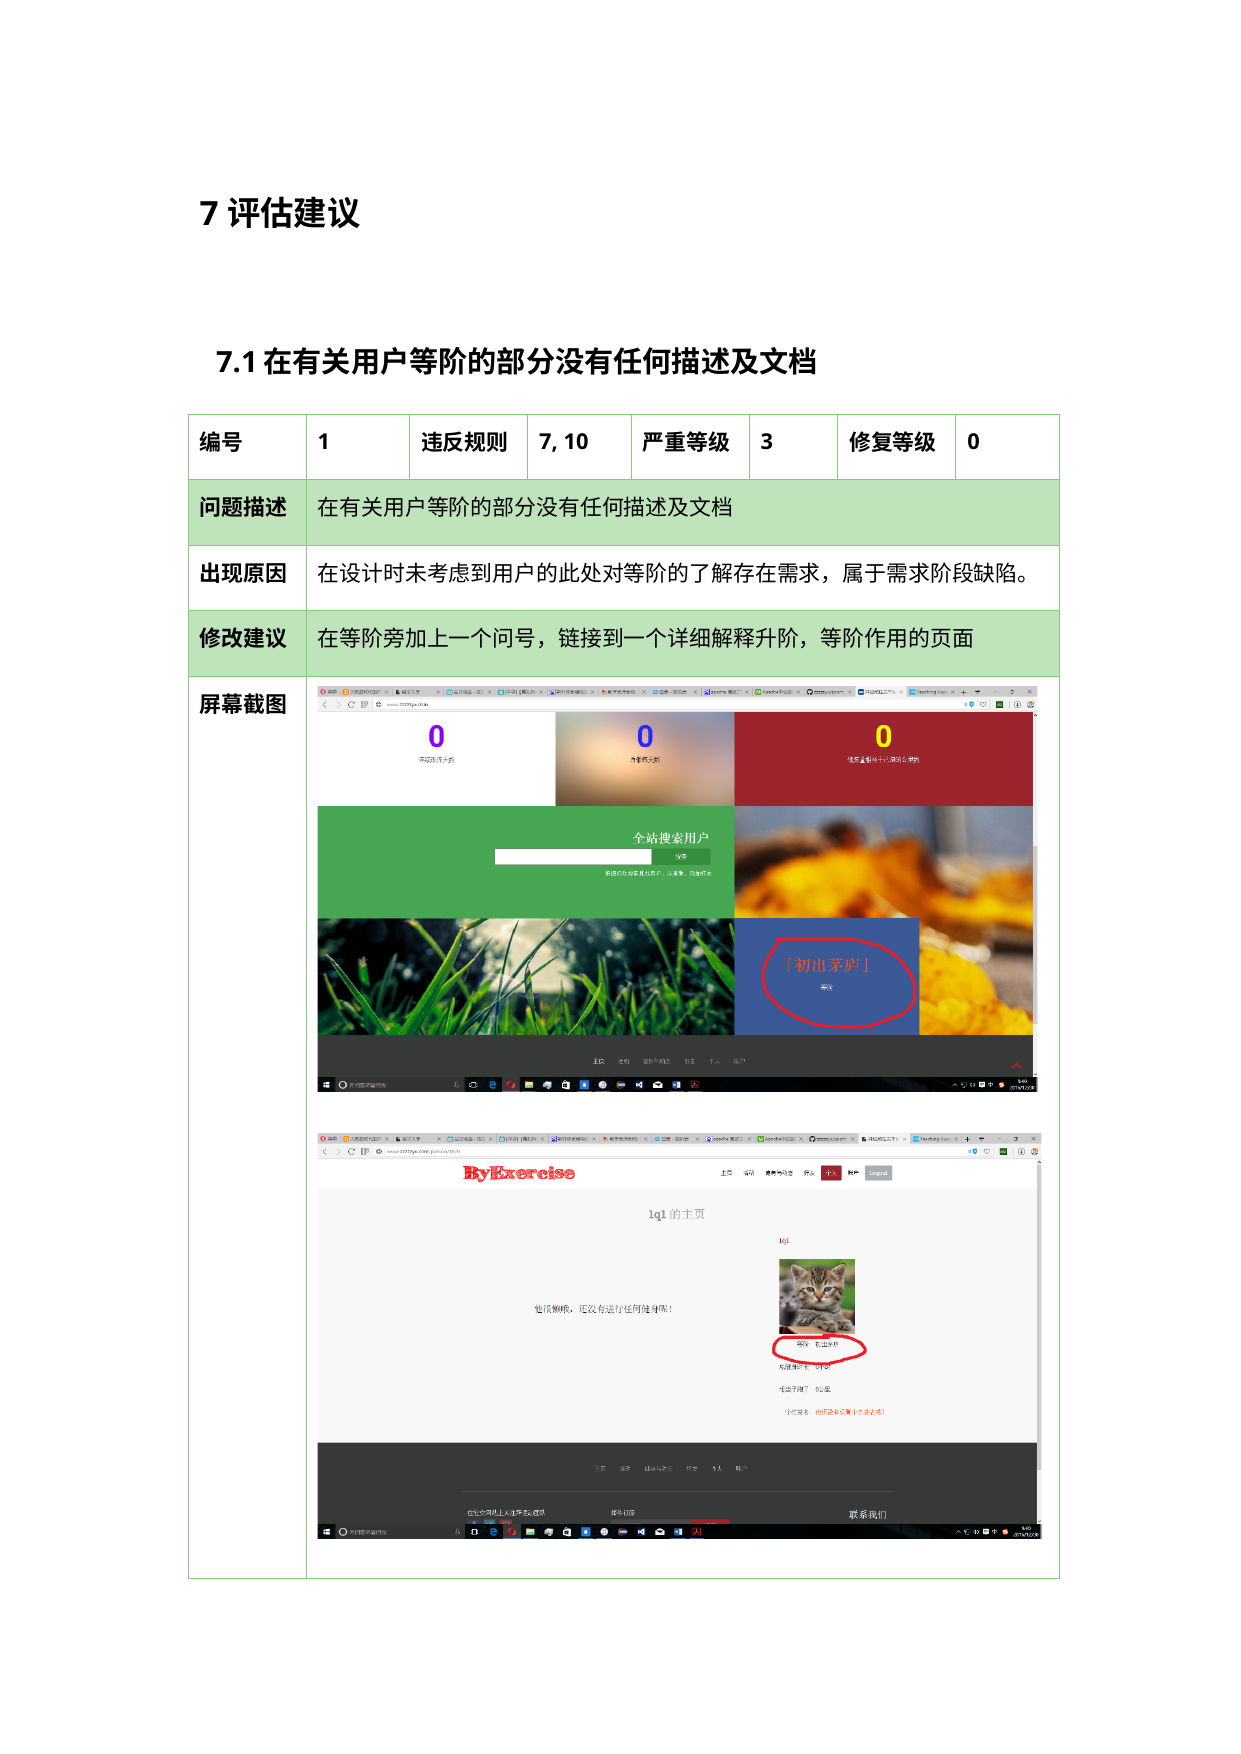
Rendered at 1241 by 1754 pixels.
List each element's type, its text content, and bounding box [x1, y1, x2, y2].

subtitle 7 评估建议 [187, 178, 1053, 243]
table_cell [307, 677, 1059, 1578]
table_cell 问题描述 [189, 480, 306, 545]
table_cell 在等阶旁加上一个问号，链接到一个详细解释升阶，等阶作用的页面 [307, 611, 1059, 676]
table_cell 修改建议 [189, 611, 306, 676]
table_header 违反规则 [410, 415, 527, 479]
subtitle 7.1在有关用户等阶的部分没有任何描述及文档 [187, 328, 1053, 393]
table_header 1 [307, 415, 409, 479]
table_header 0 [956, 415, 1059, 479]
table_header 编号 [189, 415, 306, 479]
table_cell 屏幕截图 [189, 677, 306, 1578]
picture [317, 1133, 1042, 1539]
table_header 严重等级 [632, 415, 749, 479]
table_header 3 [750, 415, 837, 479]
table_cell 出现原因 [189, 546, 306, 610]
table_header 7, 10 [528, 415, 631, 479]
table_header 修复等级 [838, 415, 955, 479]
picture [317, 686, 1038, 1092]
table_cell 在设计时未考虑到用户的此处对等阶的了解存在需求，属于需求阶段缺陷。 [307, 546, 1059, 610]
table_cell 在有关用户等阶的部分没有任何描述及文档 [307, 480, 1059, 545]
